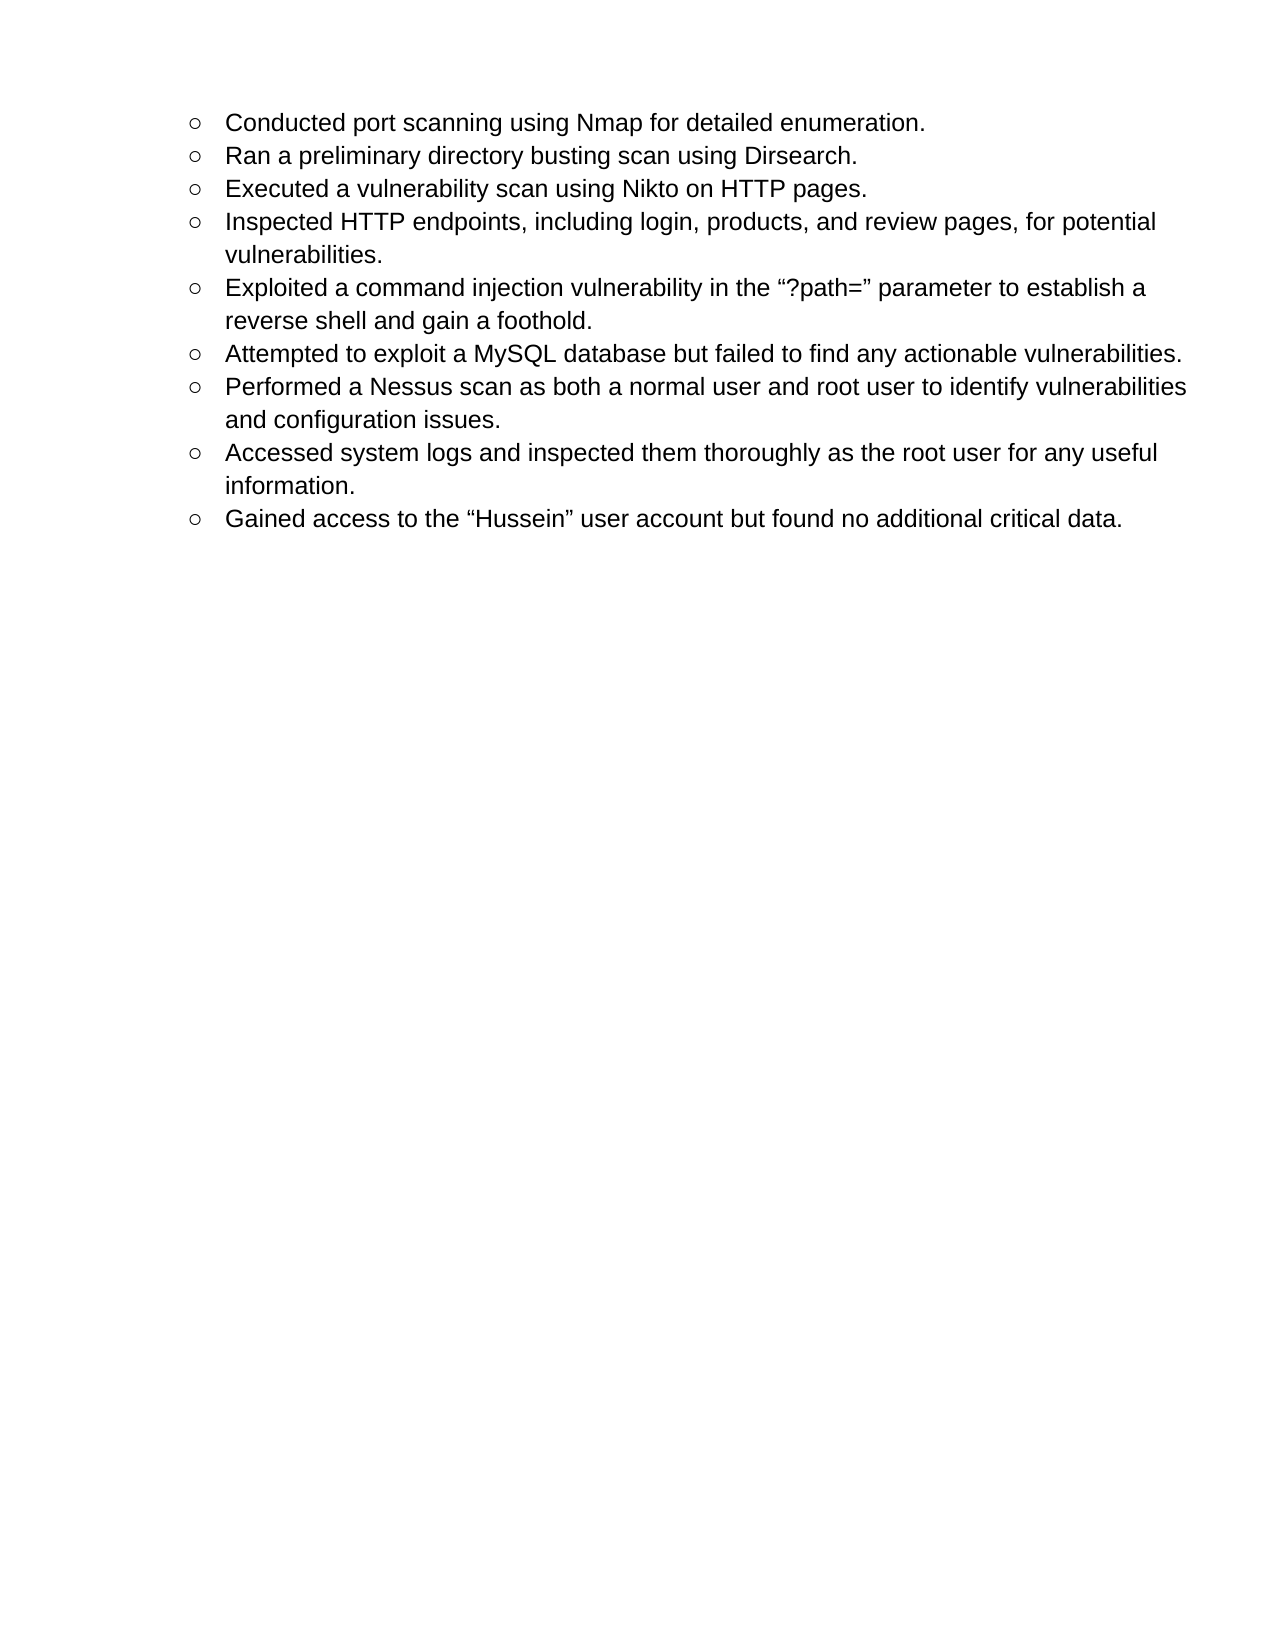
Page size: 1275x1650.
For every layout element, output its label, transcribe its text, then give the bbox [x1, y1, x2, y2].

list Conducted port scanning using Nmap for detailed enumeration. [187, 108, 1200, 137]
list Inspected HTTP endpoints, including login, products, and review pages, for potential vulnerabilities. [187, 207, 1200, 269]
list Executed a vulnerability scan using Nikto on HTTP pages. [187, 174, 1200, 203]
list Attempted to exploit a MySQL database but failed to find any actionable vulnerabilities. [187, 339, 1200, 368]
list Ran a preliminary directory busting scan using Dirsearch. [187, 141, 1200, 170]
list Accessed system logs and inspected them thoroughly as the root user for any useful information. [187, 438, 1200, 500]
list Exploited a command injection vulnerability in the “?path=” parameter to establish a reverse shell and gain a foothold. [187, 273, 1200, 335]
list Gained access to the “Hussein” user account but found no additional critical data. [187, 504, 1200, 533]
list Performed a Nessus scan as both a normal user and root user to identify vulnerabilities and configuration issues. [187, 372, 1200, 434]
